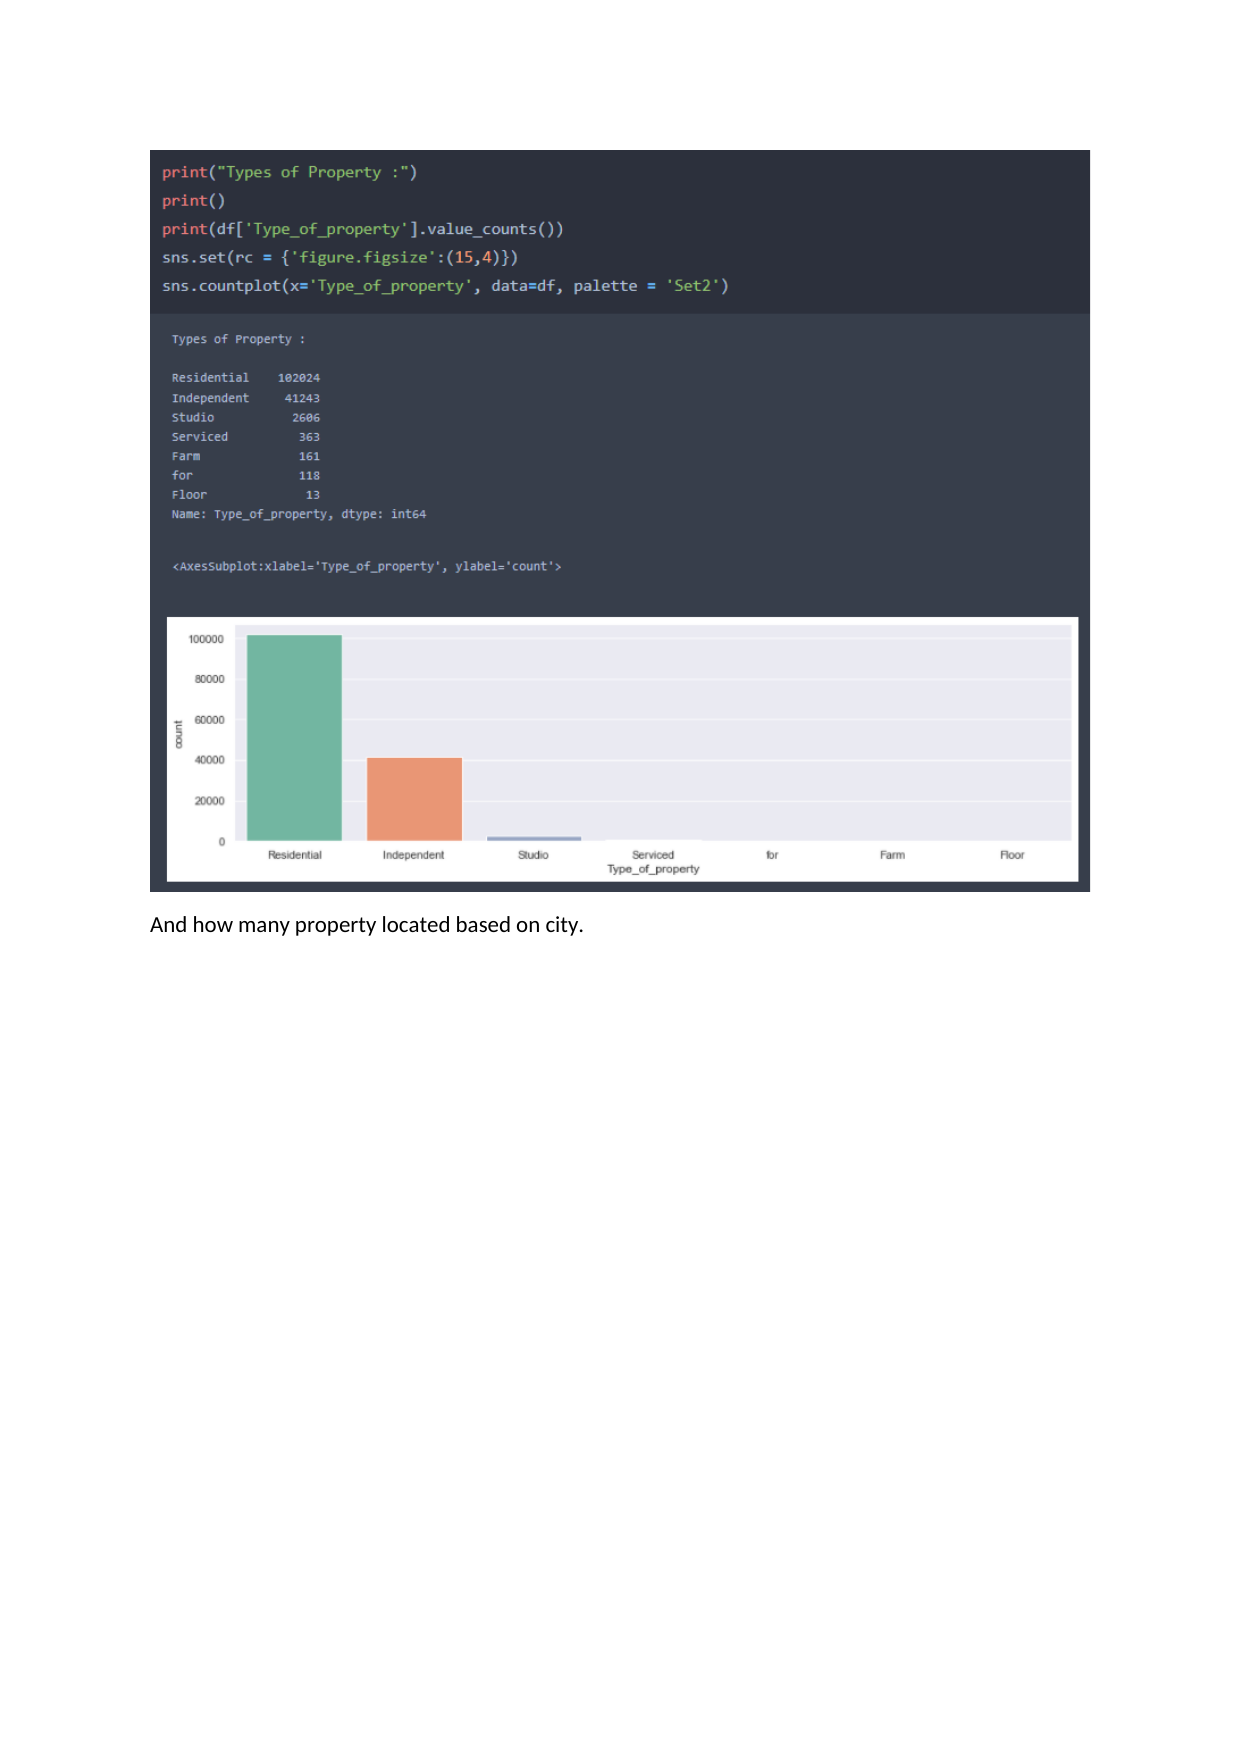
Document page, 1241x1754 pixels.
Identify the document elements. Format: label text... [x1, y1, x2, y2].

picture [150, 150, 1091, 892]
text And how many property located based on city. [150, 910, 1090, 938]
